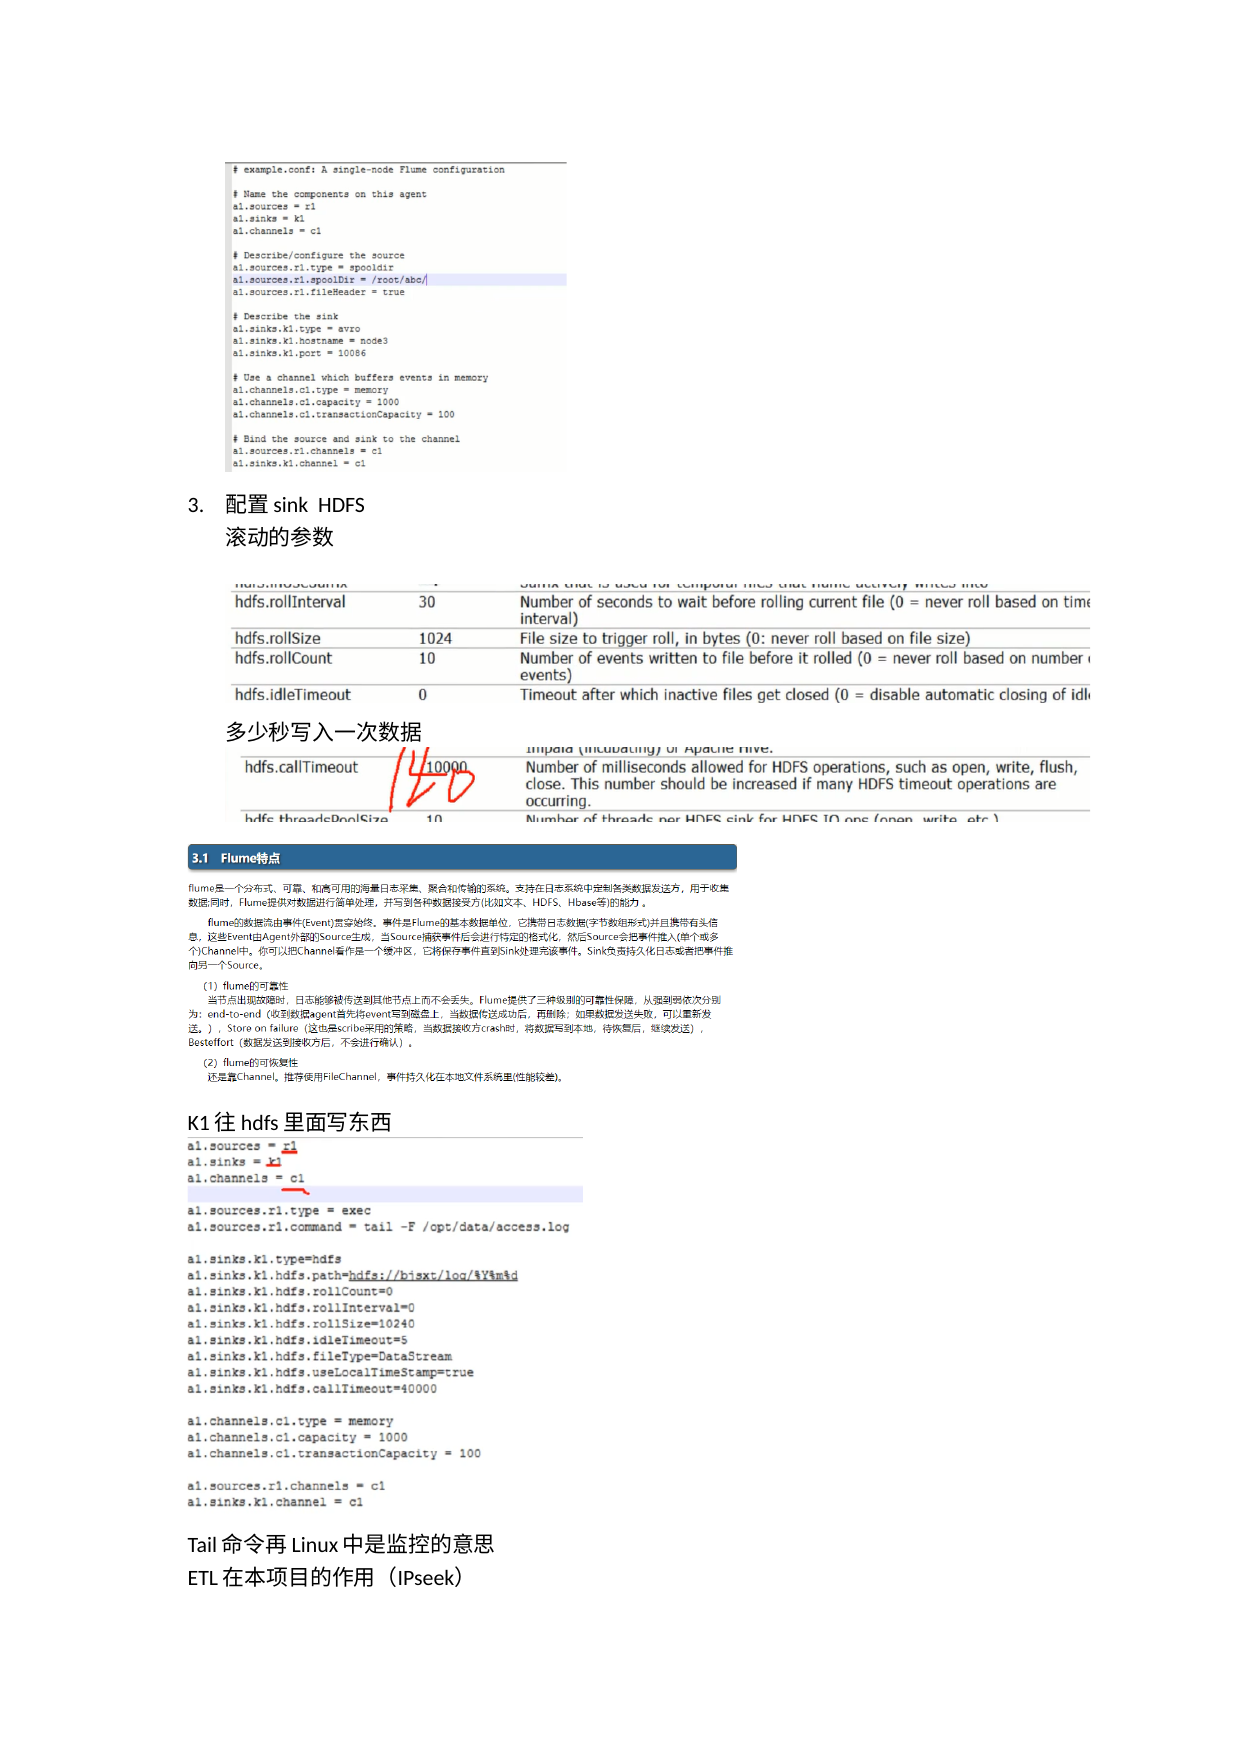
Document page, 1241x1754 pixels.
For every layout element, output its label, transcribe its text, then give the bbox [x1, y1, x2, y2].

text Tail命令再Linux中是监控的意思 [187, 1527, 1053, 1559]
text K1往hdfs里面写东西 [187, 1104, 1053, 1137]
picture [225, 162, 567, 472]
text 滚动的参数 [225, 519, 1053, 552]
text ETL在本项目的作用（IPseek） [187, 1559, 1053, 1592]
list 配置sink HDFS [187, 487, 1053, 519]
picture [225, 584, 1091, 703]
text 多少秒写入一次数据 [225, 714, 1053, 747]
picture [187, 844, 737, 1085]
picture [187, 1137, 583, 1518]
picture [225, 747, 1091, 822]
